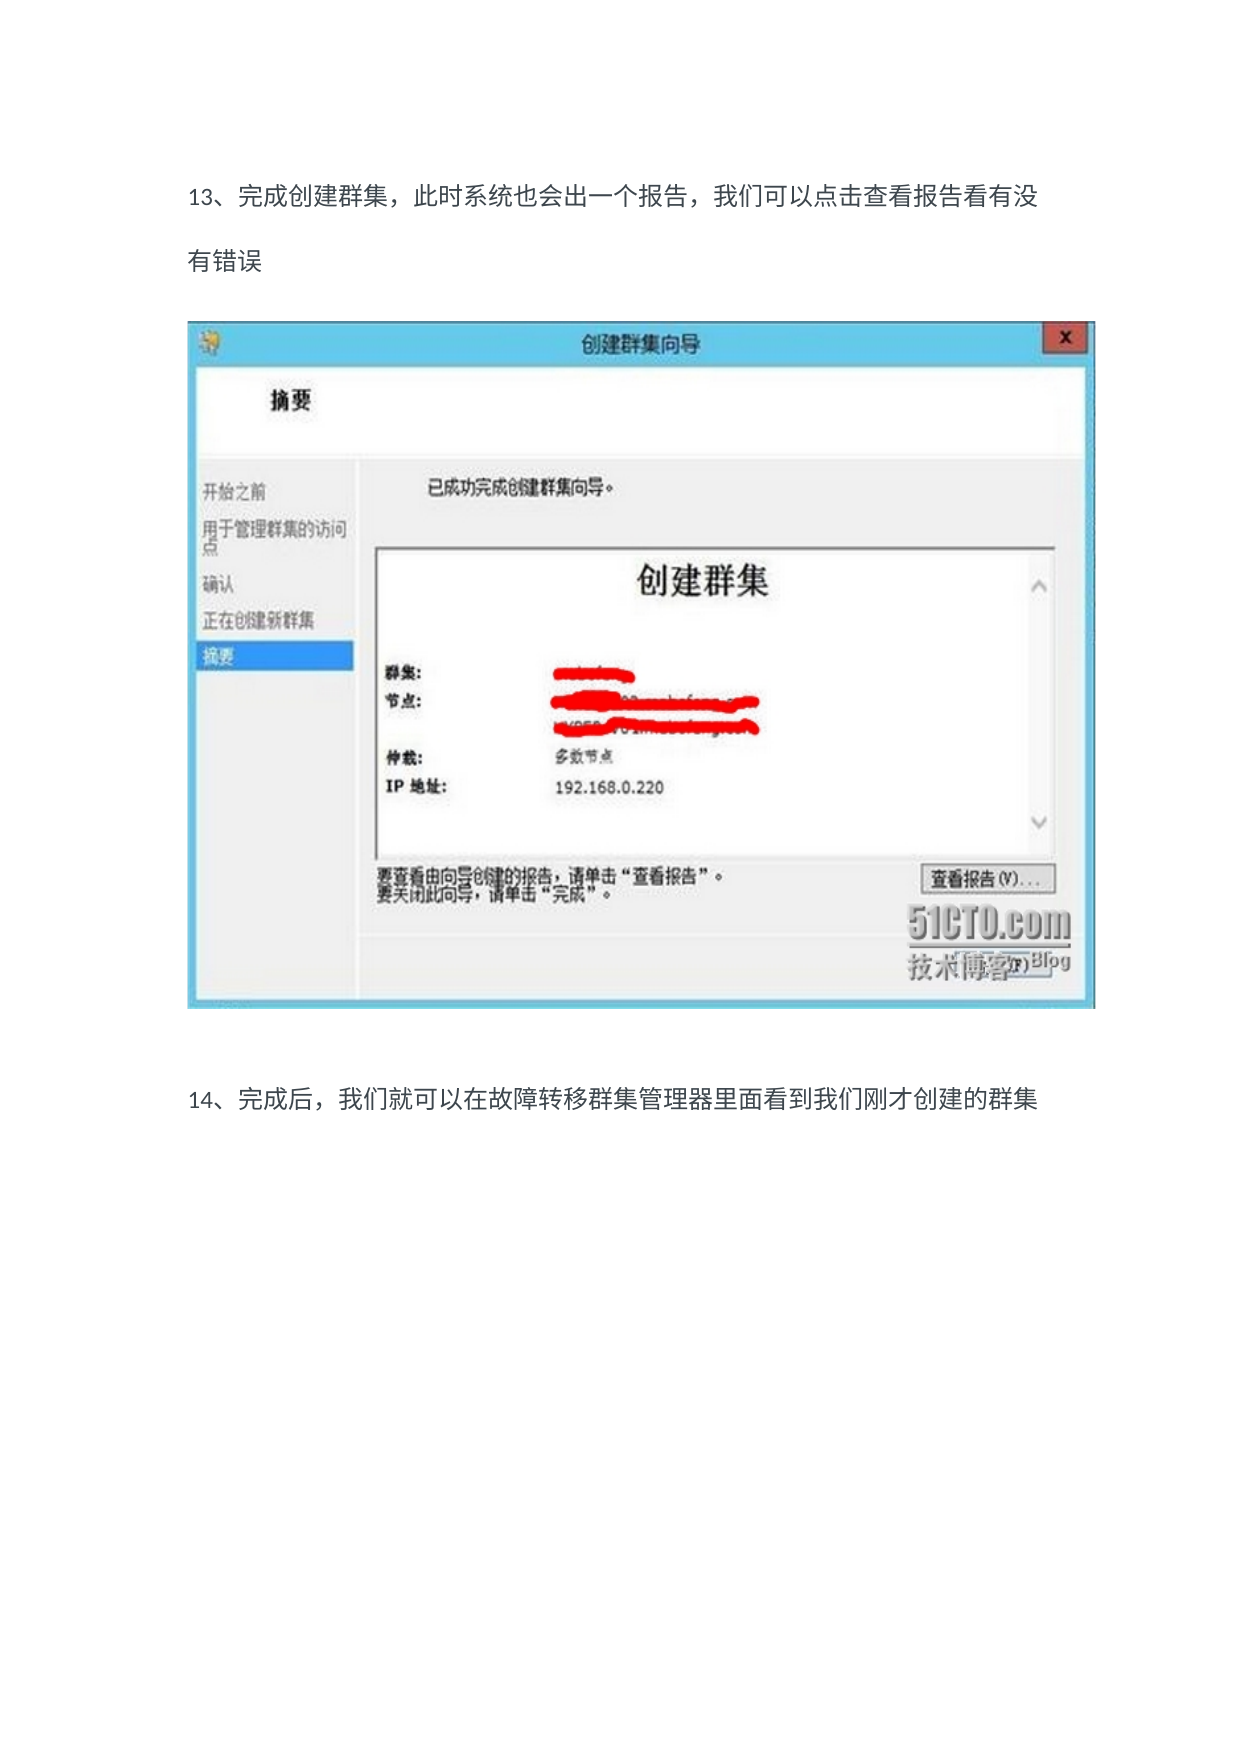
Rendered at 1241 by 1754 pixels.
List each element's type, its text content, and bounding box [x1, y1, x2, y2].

text 13、完成创建群集，此时系统也会出一个报告，我们可以点击查看报告看有没有错误 [187, 162, 1053, 292]
picture [187, 321, 1096, 1009]
text 14、完成后，我们就可以在故障转移群集管理器里面看到我们刚才创建的群集 [187, 1065, 1053, 1130]
